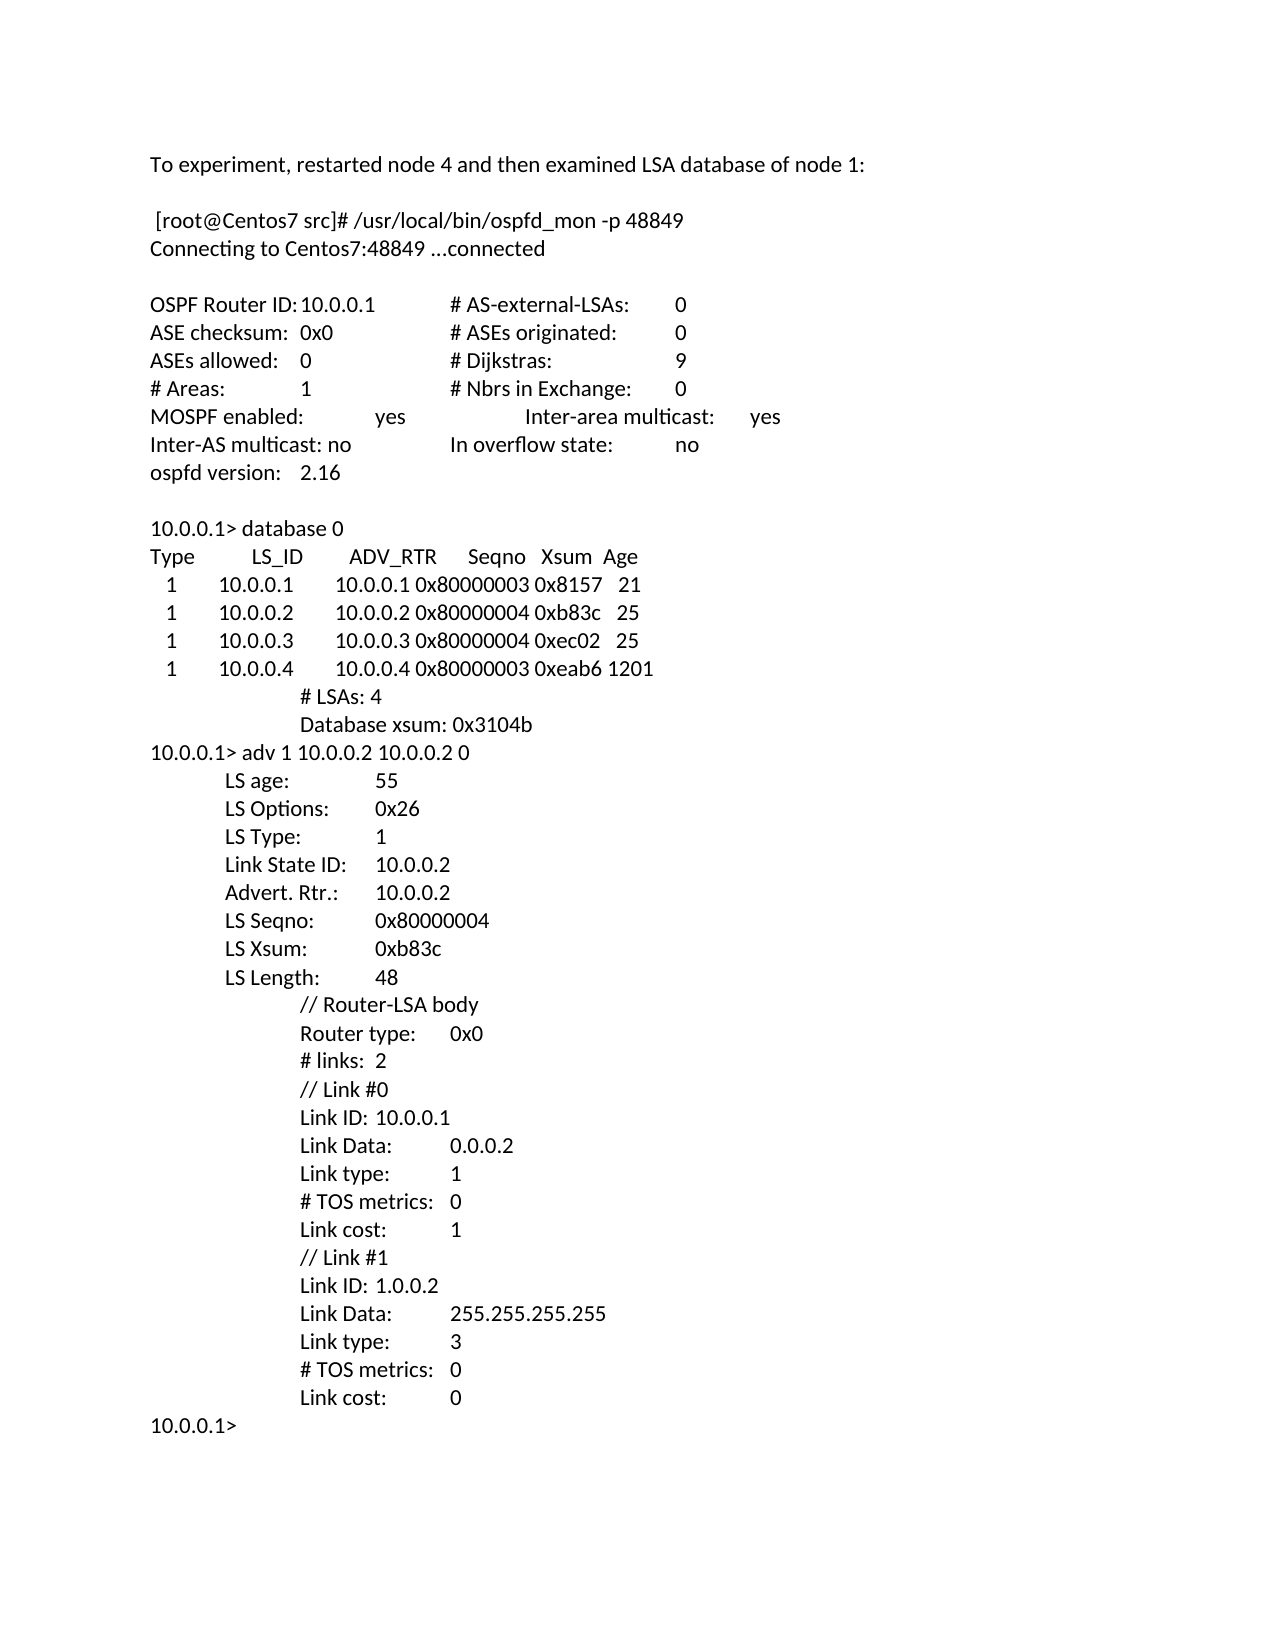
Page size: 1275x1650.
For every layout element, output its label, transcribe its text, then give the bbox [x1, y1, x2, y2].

text OSPF Router ID: 10.0.0.1 # AS-external-LSAs: 0 [150, 290, 1125, 318]
text ASE checksum: 0x0 # ASEs originated: 0 [150, 318, 1125, 346]
text LS Xsum: 0xb83c [150, 934, 1125, 963]
text 10.0.0.1> [150, 1411, 1125, 1439]
text Link type: 3 [150, 1327, 1125, 1355]
text // Link #1 [150, 1243, 1125, 1271]
text [root@Centos7 src]# /usr/local/bin/ospfd_mon -p 48849 [150, 206, 1125, 234]
text LS Type: 1 [150, 822, 1125, 851]
text // Router-LSA body [150, 991, 1125, 1019]
text Link Data: 255.255.255.255 [150, 1299, 1125, 1327]
text LS Seqno: 0x80000004 [150, 907, 1125, 934]
text To experiment, restarted node 4 and then examined LSA database of node 1: [150, 150, 1125, 178]
text # LSAs: 4 [150, 682, 1125, 710]
text Link ID: 10.0.0.1 [150, 1103, 1125, 1131]
text Type LS_ID ADV_RTR Seqno Xsum Age [150, 542, 1125, 570]
text # TOS metrics: 0 [150, 1355, 1125, 1383]
text Link State ID: 10.0.0.2 [150, 851, 1125, 878]
text // Link #0 [150, 1075, 1125, 1103]
text 10.0.0.1> database 0 [150, 514, 1125, 542]
text LS Length: 48 [150, 963, 1125, 991]
text Link type: 1 [150, 1159, 1125, 1187]
text # links: 2 [150, 1047, 1125, 1075]
text Link cost: 0 [150, 1383, 1125, 1411]
text # Areas: 1 # Nbrs in Exchange: 0 [150, 374, 1125, 402]
text Database xsum: 0x3104b [150, 710, 1125, 738]
text Advert. Rtr.: 10.0.0.2 [150, 878, 1125, 907]
text Link cost: 1 [150, 1215, 1125, 1243]
text LS age: 55 [150, 766, 1125, 794]
text 1 10.0.0.3 10.0.0.3 0x80000004 0xec02 25 [150, 626, 1125, 654]
text Connecting to Centos7:48849 ...connected [150, 234, 1125, 262]
text # TOS metrics: 0 [150, 1187, 1125, 1215]
text ASEs allowed: 0 # Dijkstras: 9 [150, 346, 1125, 374]
text Link Data: 0.0.0.2 [150, 1131, 1125, 1159]
text Link ID: 1.0.0.2 [150, 1271, 1125, 1299]
text Router type: 0x0 [150, 1019, 1125, 1047]
text 1 10.0.0.2 10.0.0.2 0x80000004 0xb83c 25 [150, 598, 1125, 626]
text 1 10.0.0.1 10.0.0.1 0x80000003 0x8157 21 [150, 570, 1125, 598]
text MOSPF enabled: yes Inter-area multicast: yes [150, 402, 1125, 430]
text 10.0.0.1> adv 1 10.0.0.2 10.0.0.2 0 [150, 738, 1125, 766]
text 1 10.0.0.4 10.0.0.4 0x80000003 0xeab6 1201 [150, 654, 1125, 682]
text Inter-AS multicast: no In overflow state: no [150, 430, 1125, 458]
text LS Options: 0x26 [150, 794, 1125, 822]
text ospfd version: 2.16 [150, 458, 1125, 486]
